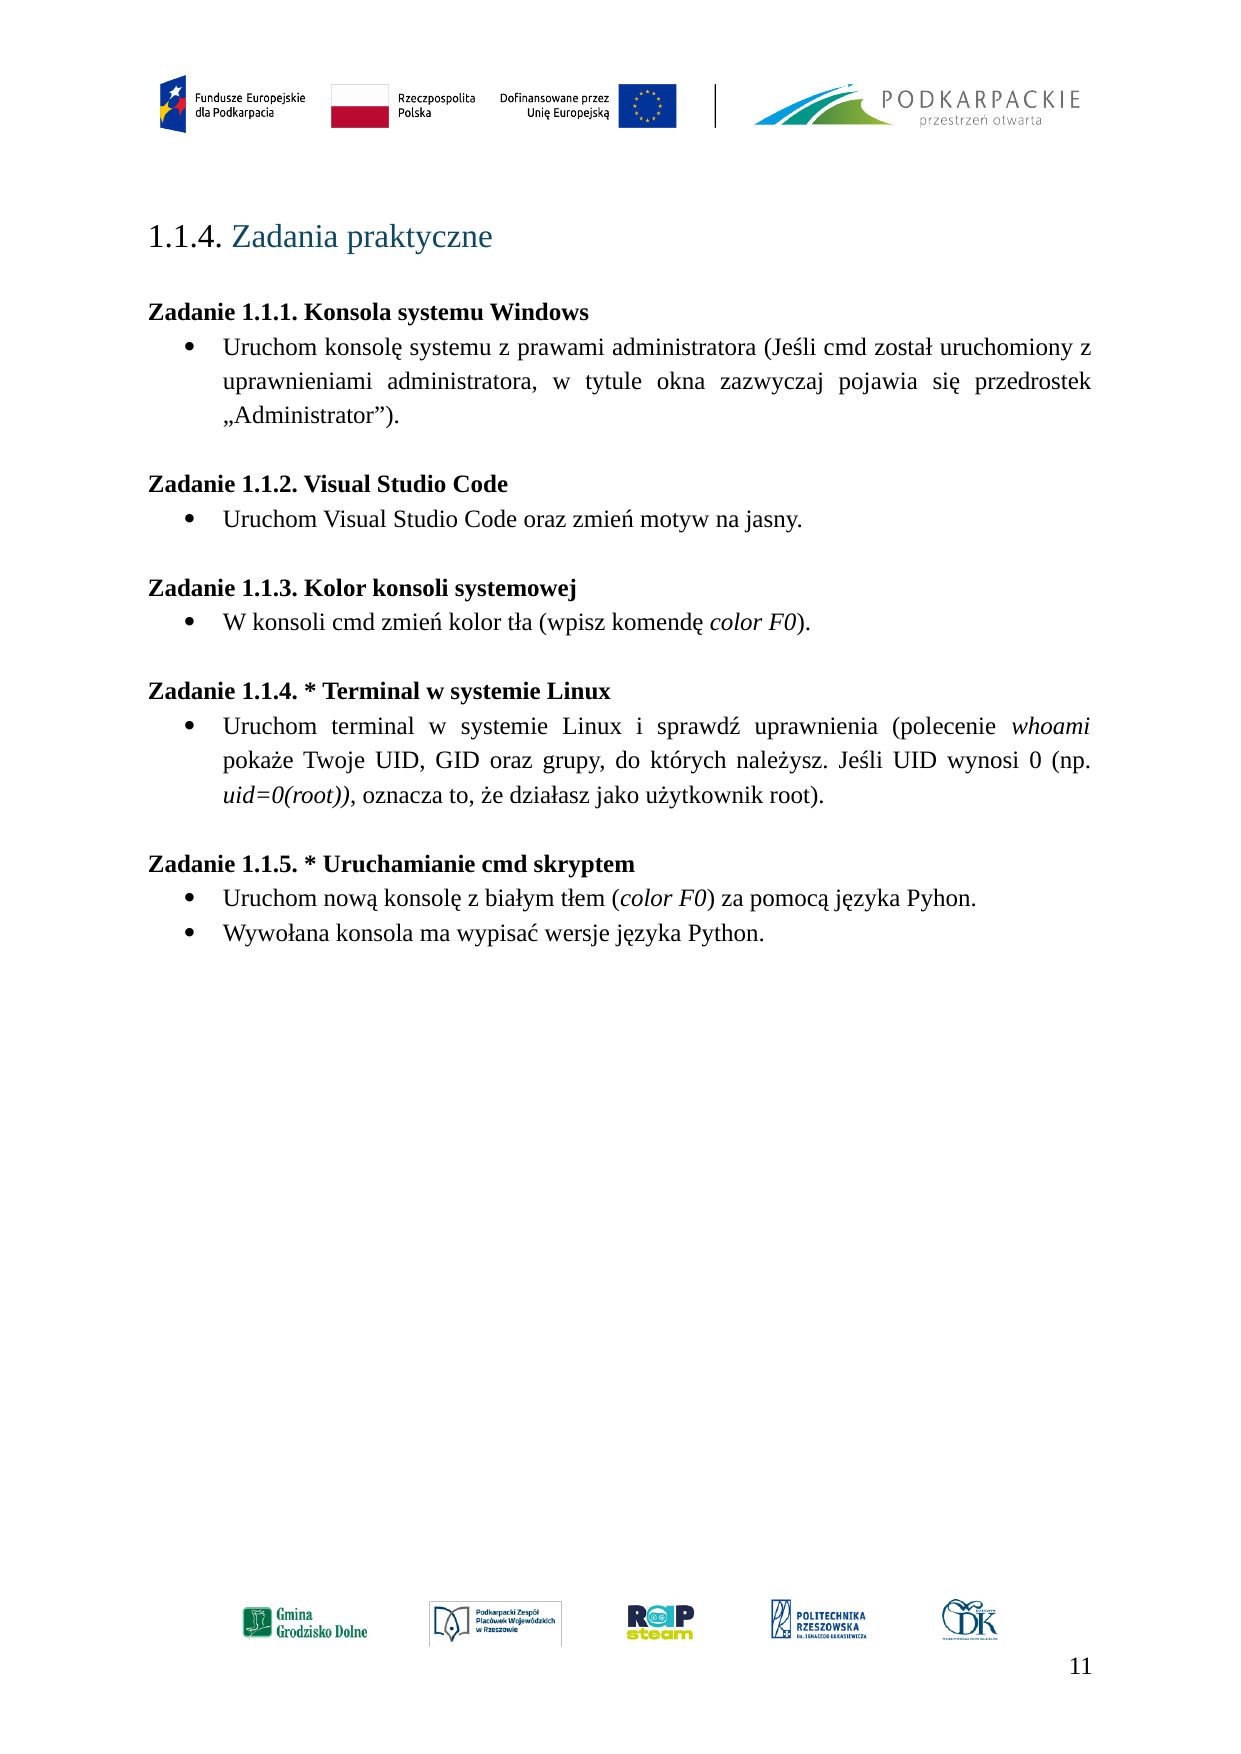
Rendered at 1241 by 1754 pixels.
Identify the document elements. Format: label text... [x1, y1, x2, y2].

list W konsoli cmd zmień kolor tła (wpisz komendę color F0). [185, 607, 1092, 636]
subtitle Zadania praktyczne [148, 217, 1092, 255]
list Uruchom konsolę systemu z prawami administratora (Jeśli cmd został uruchomiony z uprawnieniami administratora, w tytule okna zazwyczaj pojawia się przedrostek „Administrator”). [185, 332, 1092, 429]
picture [147, 60, 1093, 148]
text Zadanie 1.1.4. * Terminal w systemie Linux [148, 676, 1092, 705]
list Wywołana konsola ma wypisać wersje języka Python. [185, 918, 1092, 946]
text Zadanie 1.1.5. * Uruchamianie cmd skryptem [148, 849, 1092, 877]
picture [242, 1585, 998, 1652]
list Uruchom nową konsolę z białym tłem (color F0) za pomocą języka Pyhon. [185, 883, 1092, 912]
list Uruchom terminal w systemie Linux i sprawdź uprawnienia (polecenie whoami pokaże Twoje UID, GID oraz grupy, do których należysz. Jeśli UID wynosi 0 (np. uid=0(root)), oznacza to, że działasz jako użytkownik root). [185, 711, 1092, 808]
list Uruchom Visual Studio Code oraz zmień motyw na jasny. [185, 504, 1092, 533]
text Zadanie 1.1.1. Konsola systemu Windows [148, 297, 1092, 326]
text Zadanie 1.1.2. Visual Studio Code [148, 469, 1092, 498]
text Zadanie 1.1.3. Kolor konsoli systemowej [148, 573, 1092, 602]
